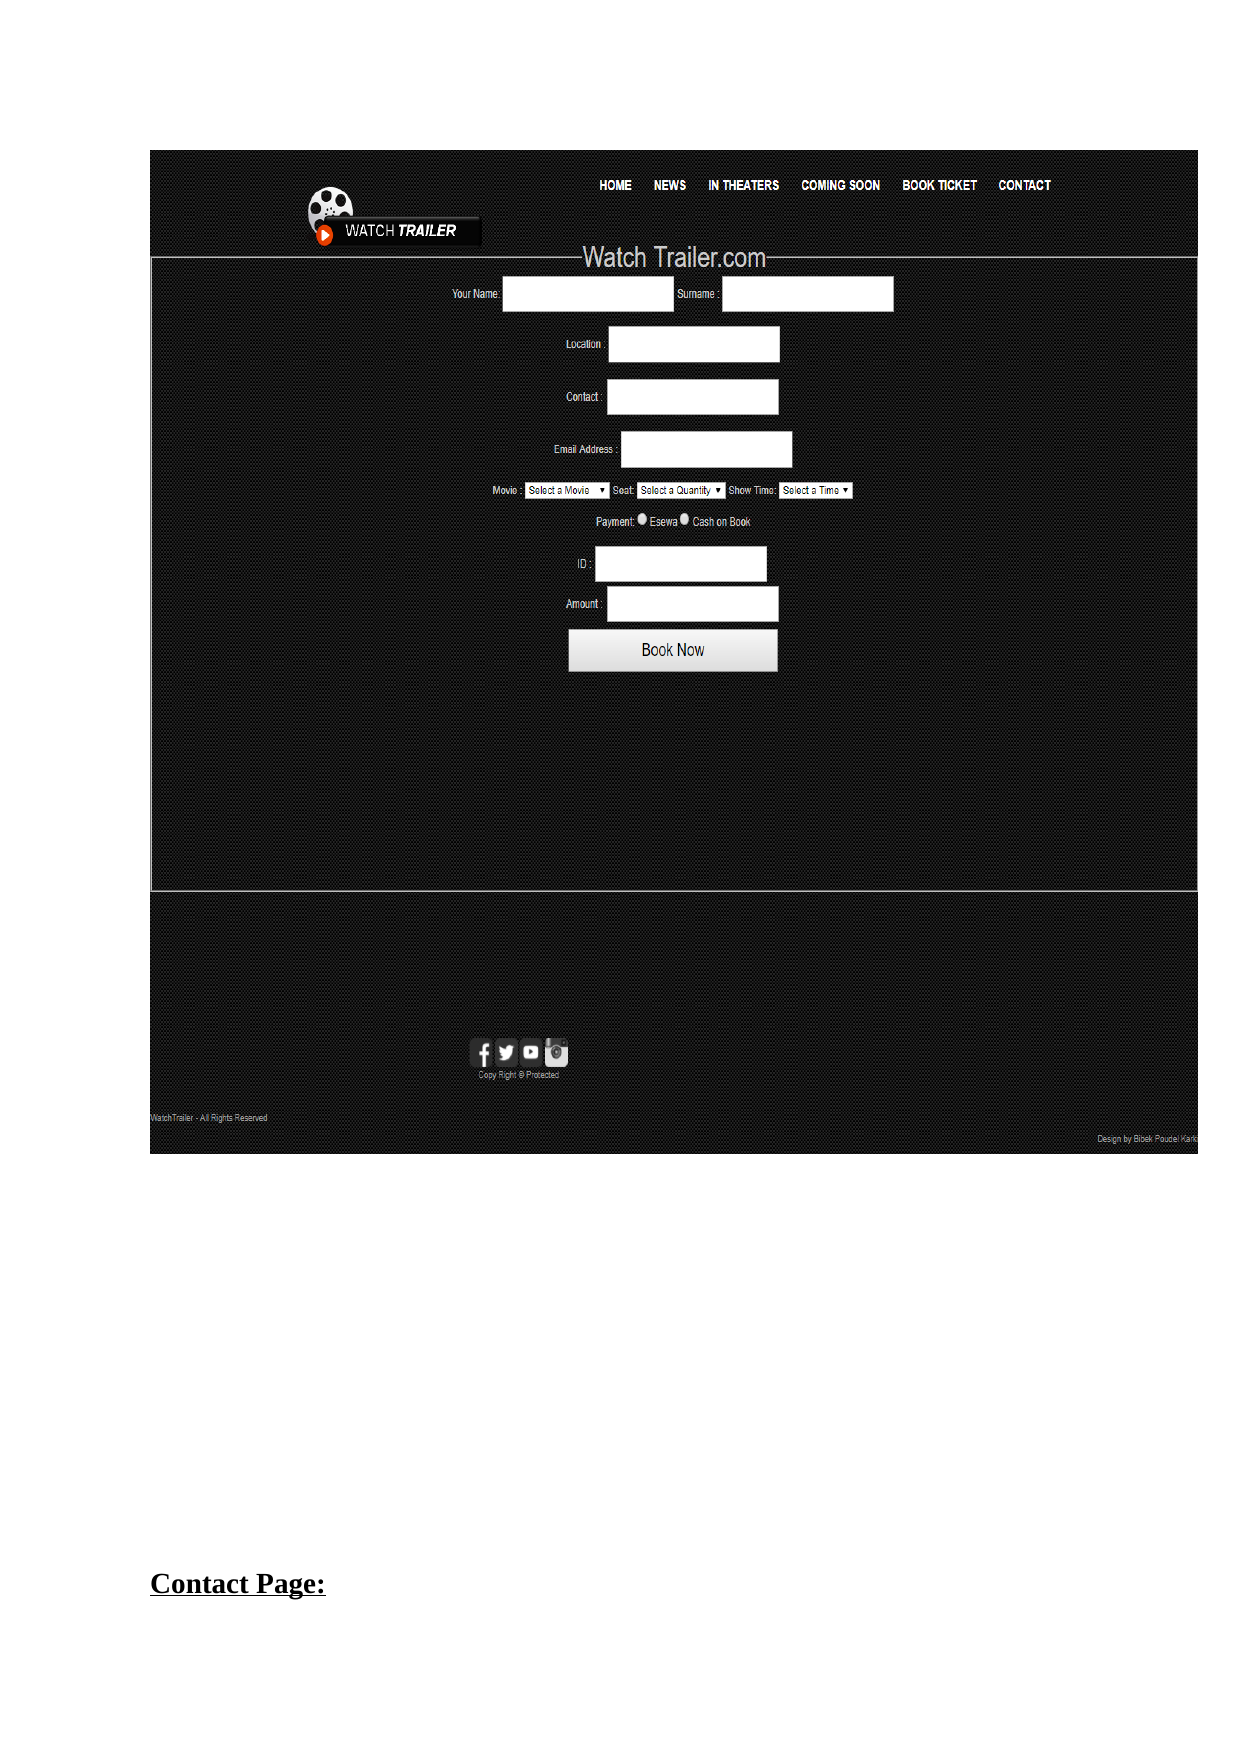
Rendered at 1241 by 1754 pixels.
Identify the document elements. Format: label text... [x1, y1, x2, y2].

picture [150, 150, 1198, 1154]
text Contact Page: [150, 1566, 1090, 1599]
